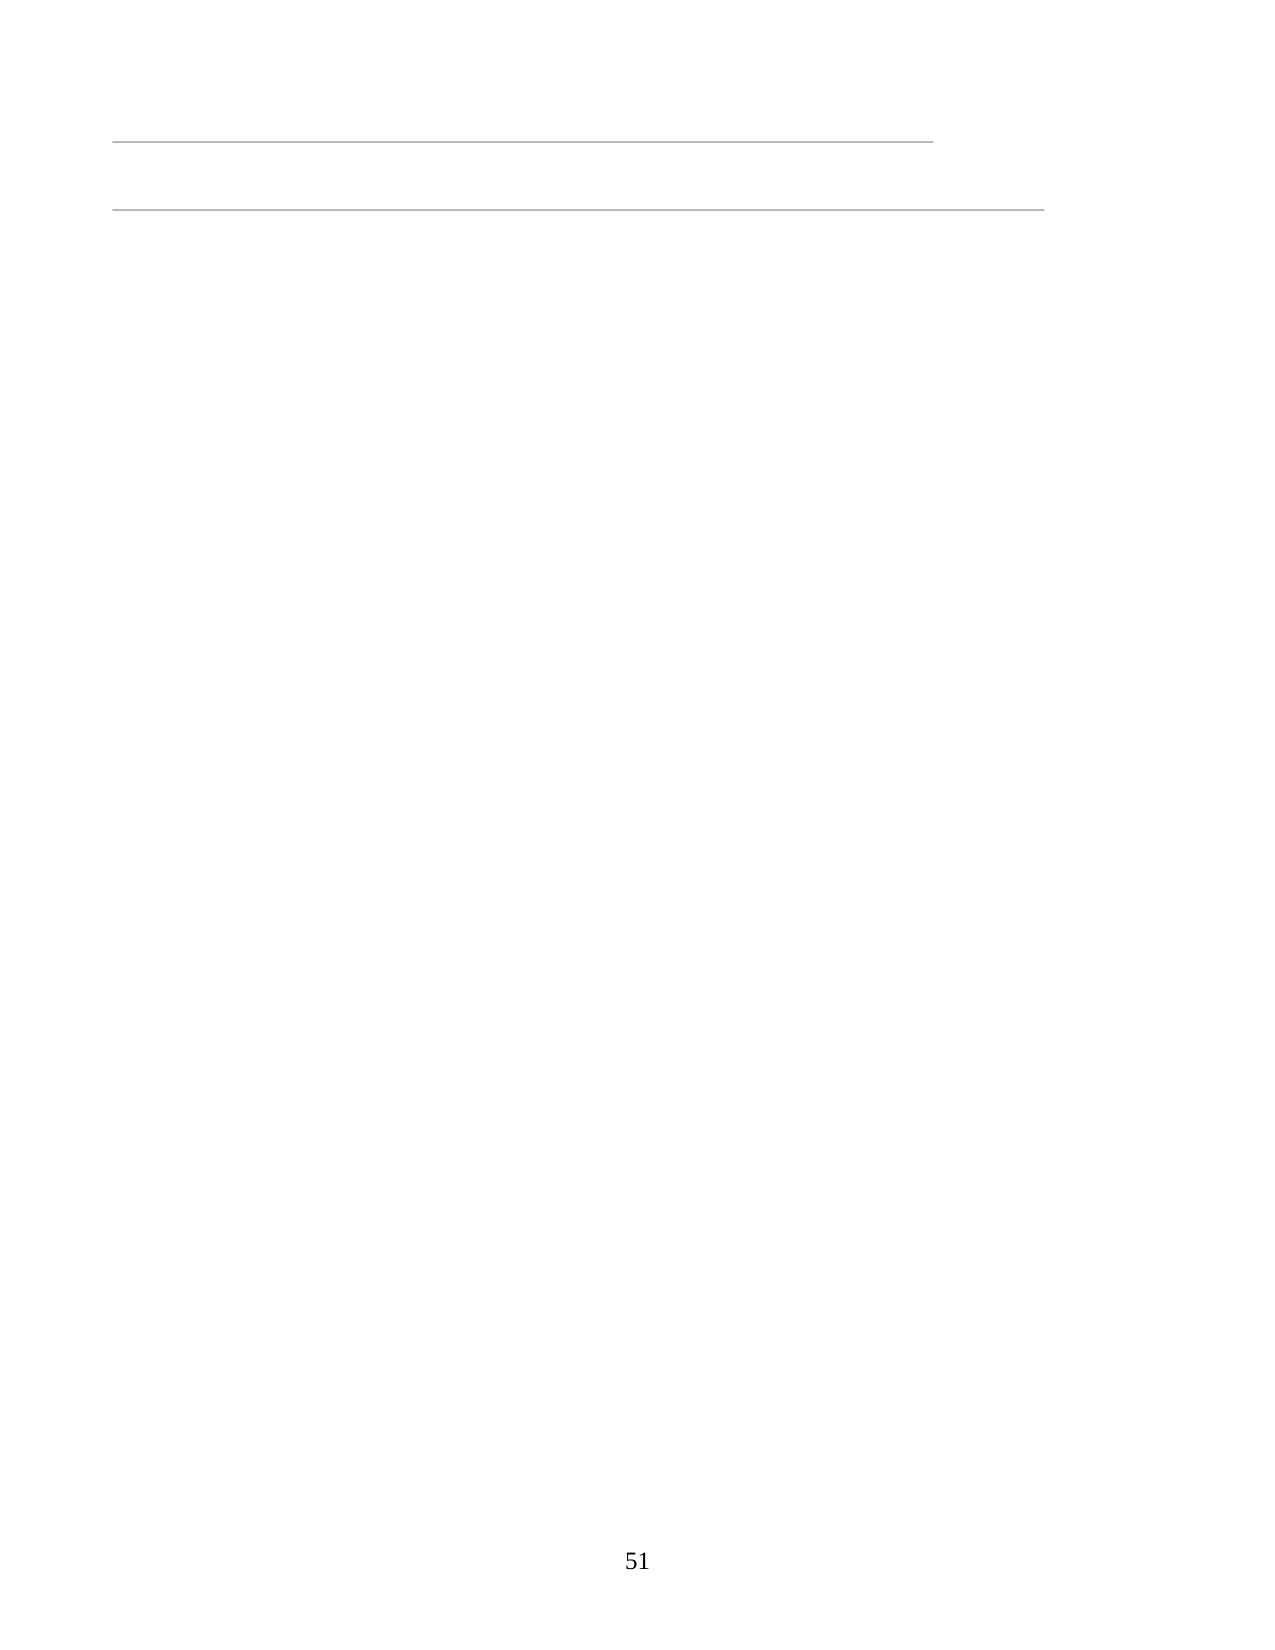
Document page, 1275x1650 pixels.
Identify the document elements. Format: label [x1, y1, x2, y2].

text [112, 112, 1162, 215]
